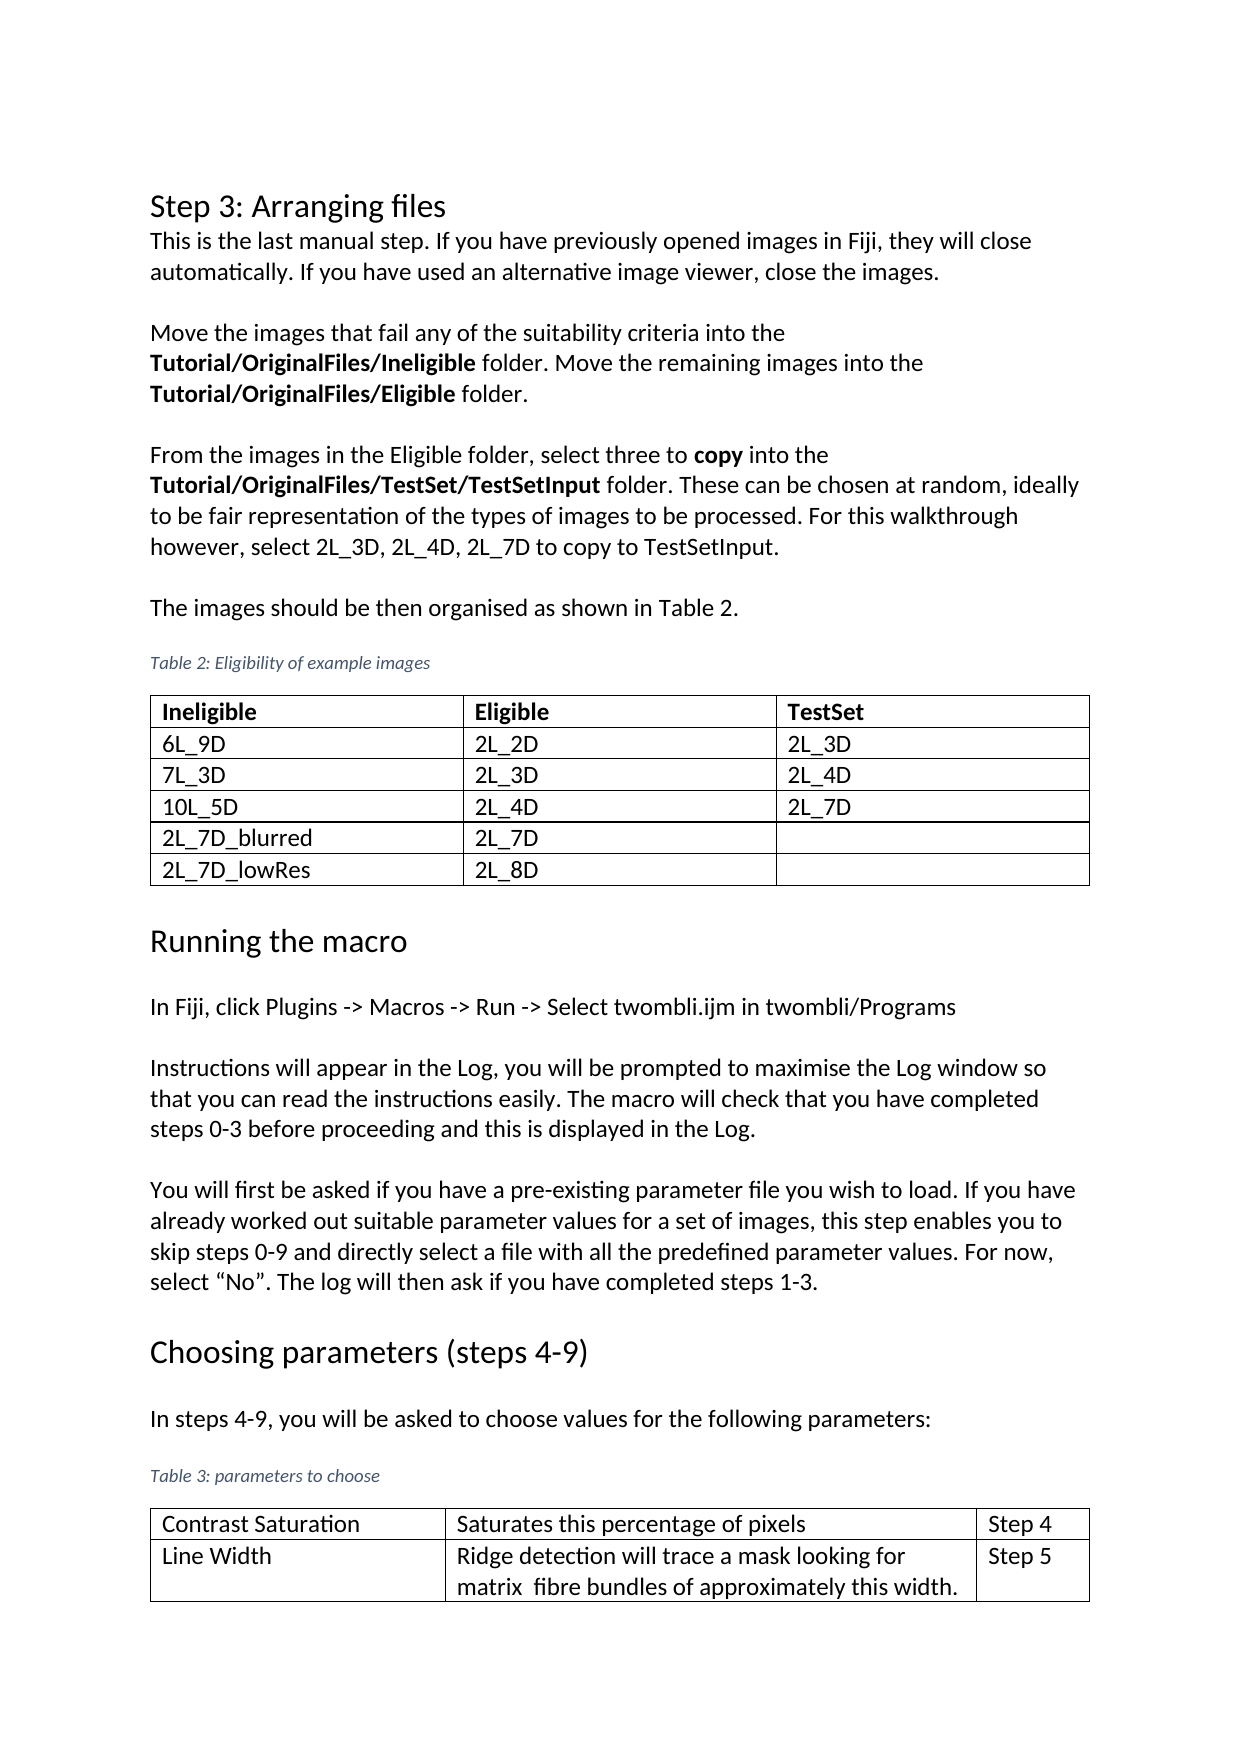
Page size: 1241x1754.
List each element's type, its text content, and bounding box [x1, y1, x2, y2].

table_cell 2L_4D [464, 791, 776, 821]
subtitle Choosing parameters (steps 4-9) [150, 1331, 1090, 1372]
table_header Saturates this percentage of pixels [446, 1509, 976, 1539]
table_header TestSet [777, 696, 1089, 727]
text You will first be asked if you have a pre-existing parameter file you wish to load. If you have already worked out suitable parameter values for a set of images, this step enables you to skip steps 0-9 and directly select a file with all the predefined parameter values. For now, select “No”. The log will then ask if you have completed steps 1-3. [150, 1175, 1090, 1297]
table_cell 7L_3D [151, 759, 463, 790]
text From the images in the Eligible folder, select three to copy into the Tutorial/OriginalFiles/TestSet/TestSetInput folder. These can be chosen at random, ideally to be fair representation of the types of images to be processed. For this walkthrough however, select 2L_3D, 2L_4D, 2L_7D to copy to TestSetInput. [150, 439, 1090, 561]
table_cell Line Width [151, 1540, 445, 1601]
text Move the images that fail any of the suitability criteria into the Tutorial/OriginalFiles/Ineligible folder. Move the remaining images into the Tutorial/OriginalFiles/Eligible folder. [150, 317, 1090, 408]
table_cell 2L_3D [464, 759, 776, 790]
table_cell 2L_8D [464, 854, 776, 884]
table_header Step 4 [977, 1509, 1089, 1539]
table_cell 2L_3D [777, 728, 1089, 758]
table_cell 10L_5D [151, 791, 463, 821]
text The images should be then organised as shown in Table 2. [150, 592, 1090, 622]
table_cell 2L_7D [464, 823, 776, 853]
table_cell Step 5 [977, 1540, 1089, 1601]
table_cell 6L_9D [151, 728, 463, 758]
table_header Ineligible [151, 696, 463, 727]
table_header Contrast Saturation [151, 1509, 445, 1539]
table_cell 2L_7D_lowRes [151, 854, 463, 884]
table_cell Ridge detection will trace a mask looking for matrix fibre bundles of approximately this width. [446, 1540, 976, 1601]
text In steps 4-9, you will be asked to choose values for the following parameters: [150, 1403, 1090, 1433]
table_cell 2L_2D [464, 728, 776, 758]
table_header Eligible [464, 696, 776, 727]
subtitle Step 3: Arranging files [150, 185, 1090, 225]
text In Fiji, click Plugins -> Macros -> Run -> Select twombli.ijm in twombli/Programs [150, 992, 1090, 1022]
text Instructions will appear in the Log, you will be prompted to maximise the Log window so that you can read the instructions easily. The macro will check that you have completed steps 0-3 before proceeding and this is displayed in the Log. [150, 1053, 1090, 1144]
table_cell 2L_7D [777, 791, 1089, 821]
text This is the last manual step. If you have previously opened images in Fiji, they will close automatically. If you have used an alternative image viewer, close the images. [150, 225, 1090, 286]
table_cell [777, 854, 1089, 884]
table_cell [777, 823, 1089, 853]
text Table : parameters to choose [150, 1464, 1090, 1487]
subtitle Running the macro [150, 920, 1090, 961]
text Table : Eligibility of example images [150, 651, 1090, 674]
table_cell 2L_4D [777, 759, 1089, 790]
table_cell 2L_7D_blurred [151, 823, 463, 853]
